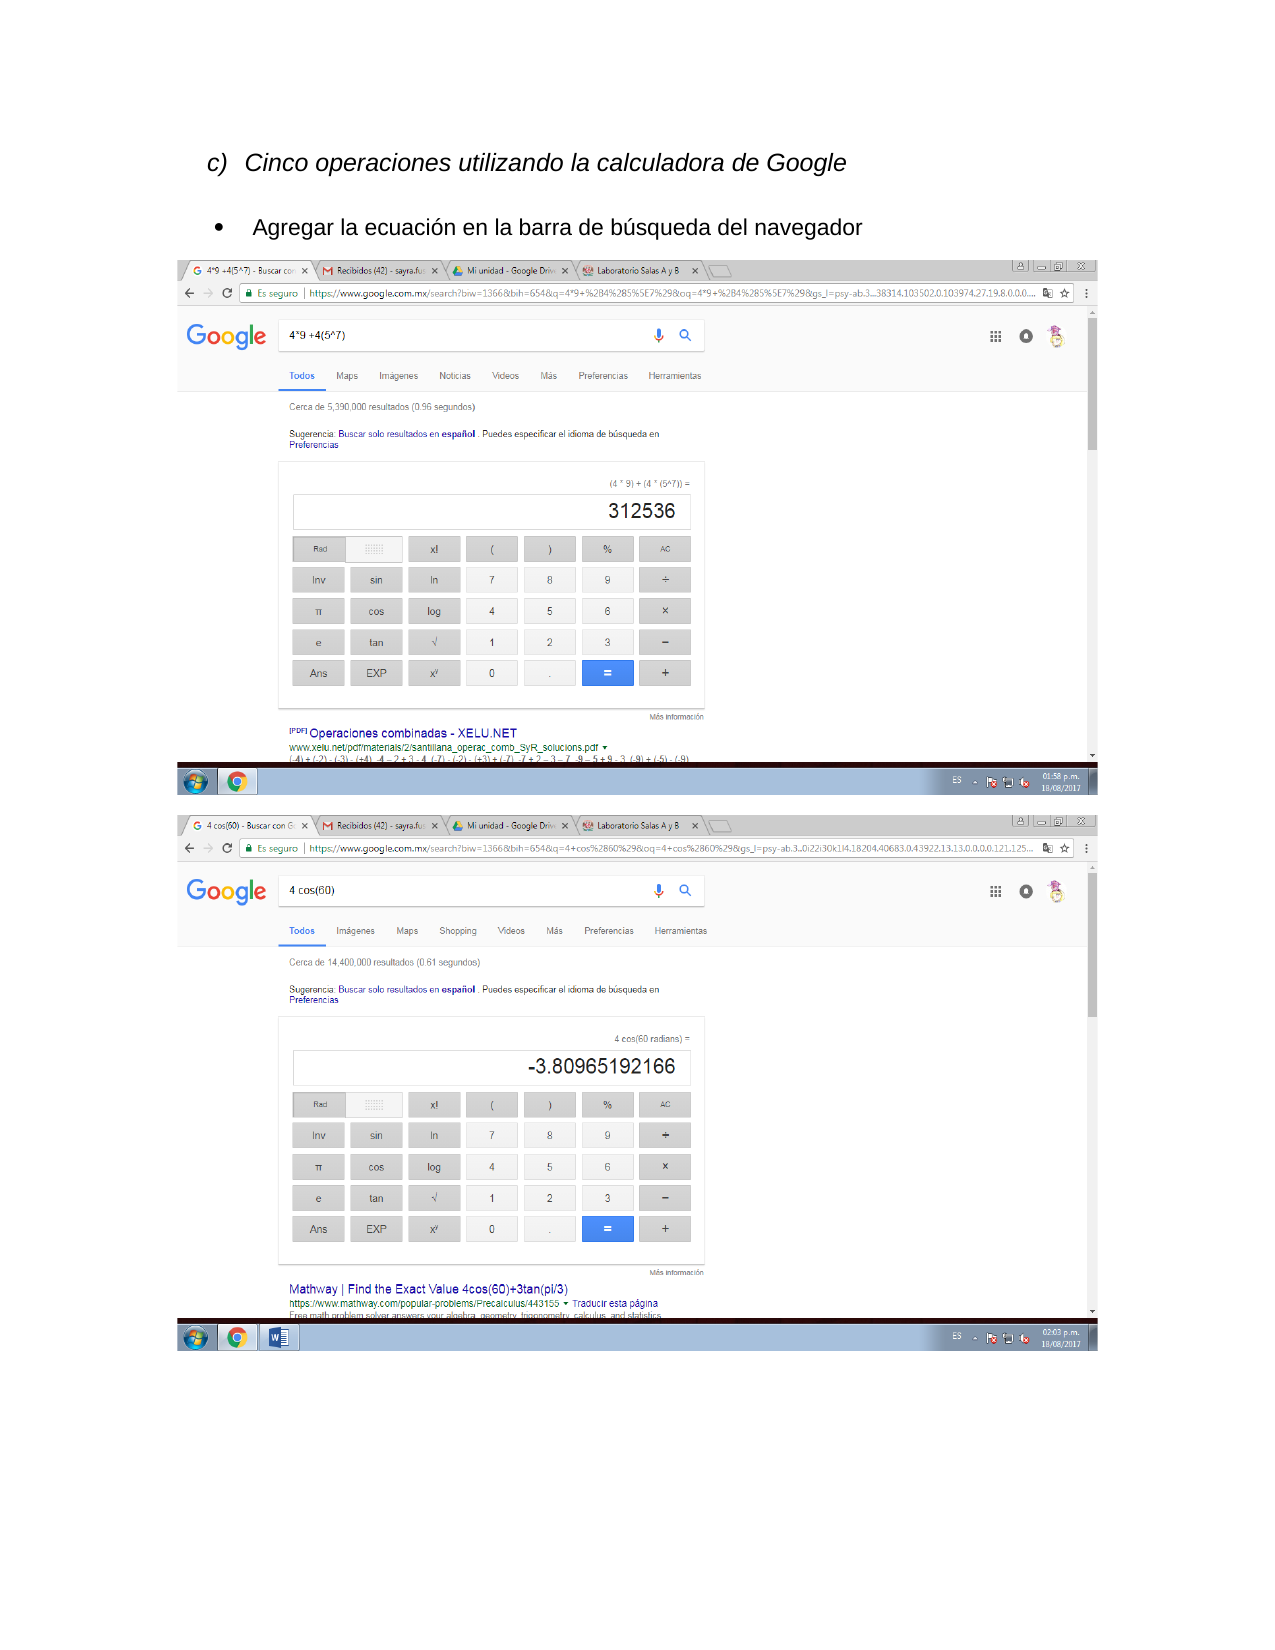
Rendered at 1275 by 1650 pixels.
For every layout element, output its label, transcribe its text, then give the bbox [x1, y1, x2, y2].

list Cinco operaciones utilizando la calculadora de Google [207, 148, 1098, 176]
list Agregar la ecuación en la barra de búsqueda del navegador [215, 214, 1098, 240]
picture [177, 815, 1098, 1351]
picture [177, 260, 1098, 795]
